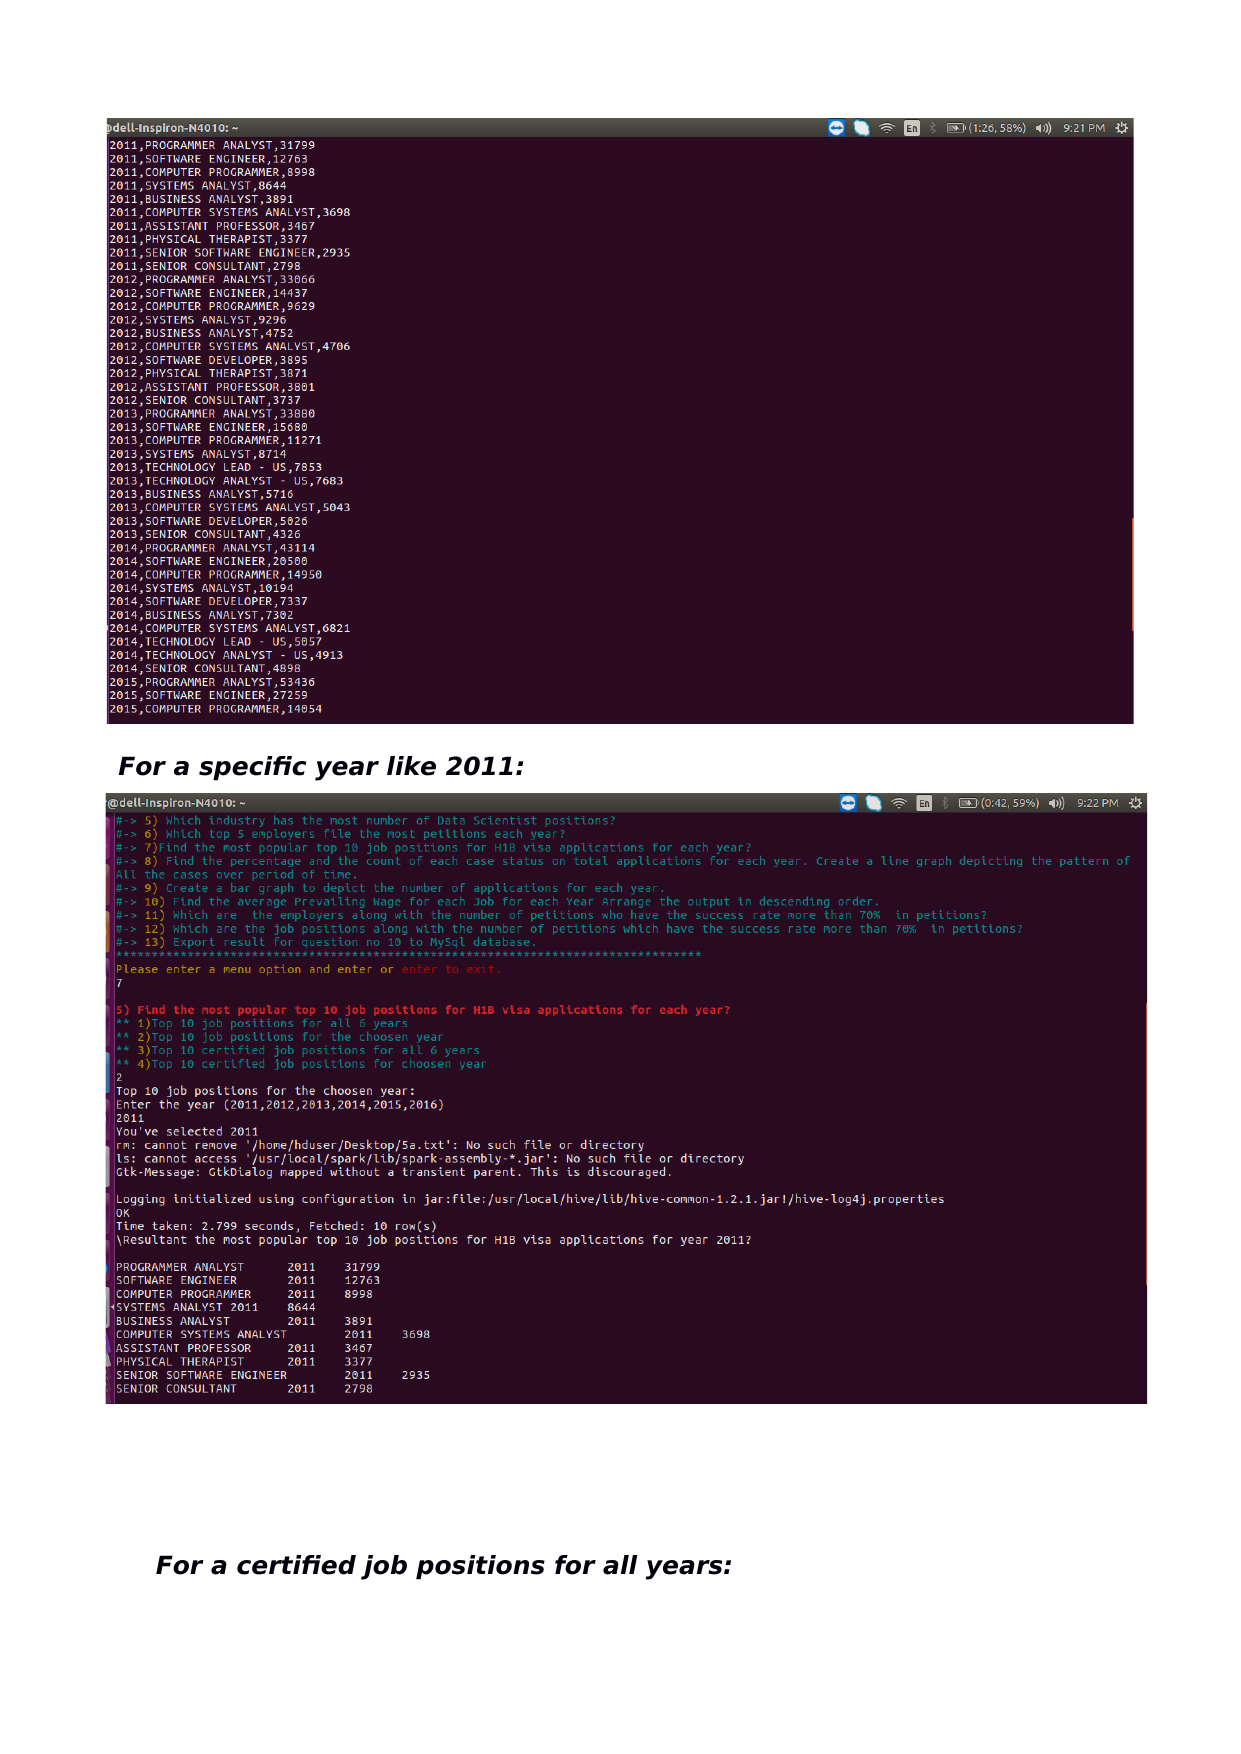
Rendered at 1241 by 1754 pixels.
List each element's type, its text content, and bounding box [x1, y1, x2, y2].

text For a specific year like 2011: [118, 752, 1122, 781]
picture [105, 793, 1148, 1404]
picture [106, 118, 1134, 724]
text For a certified job positions for all years: [156, 1551, 1122, 1580]
